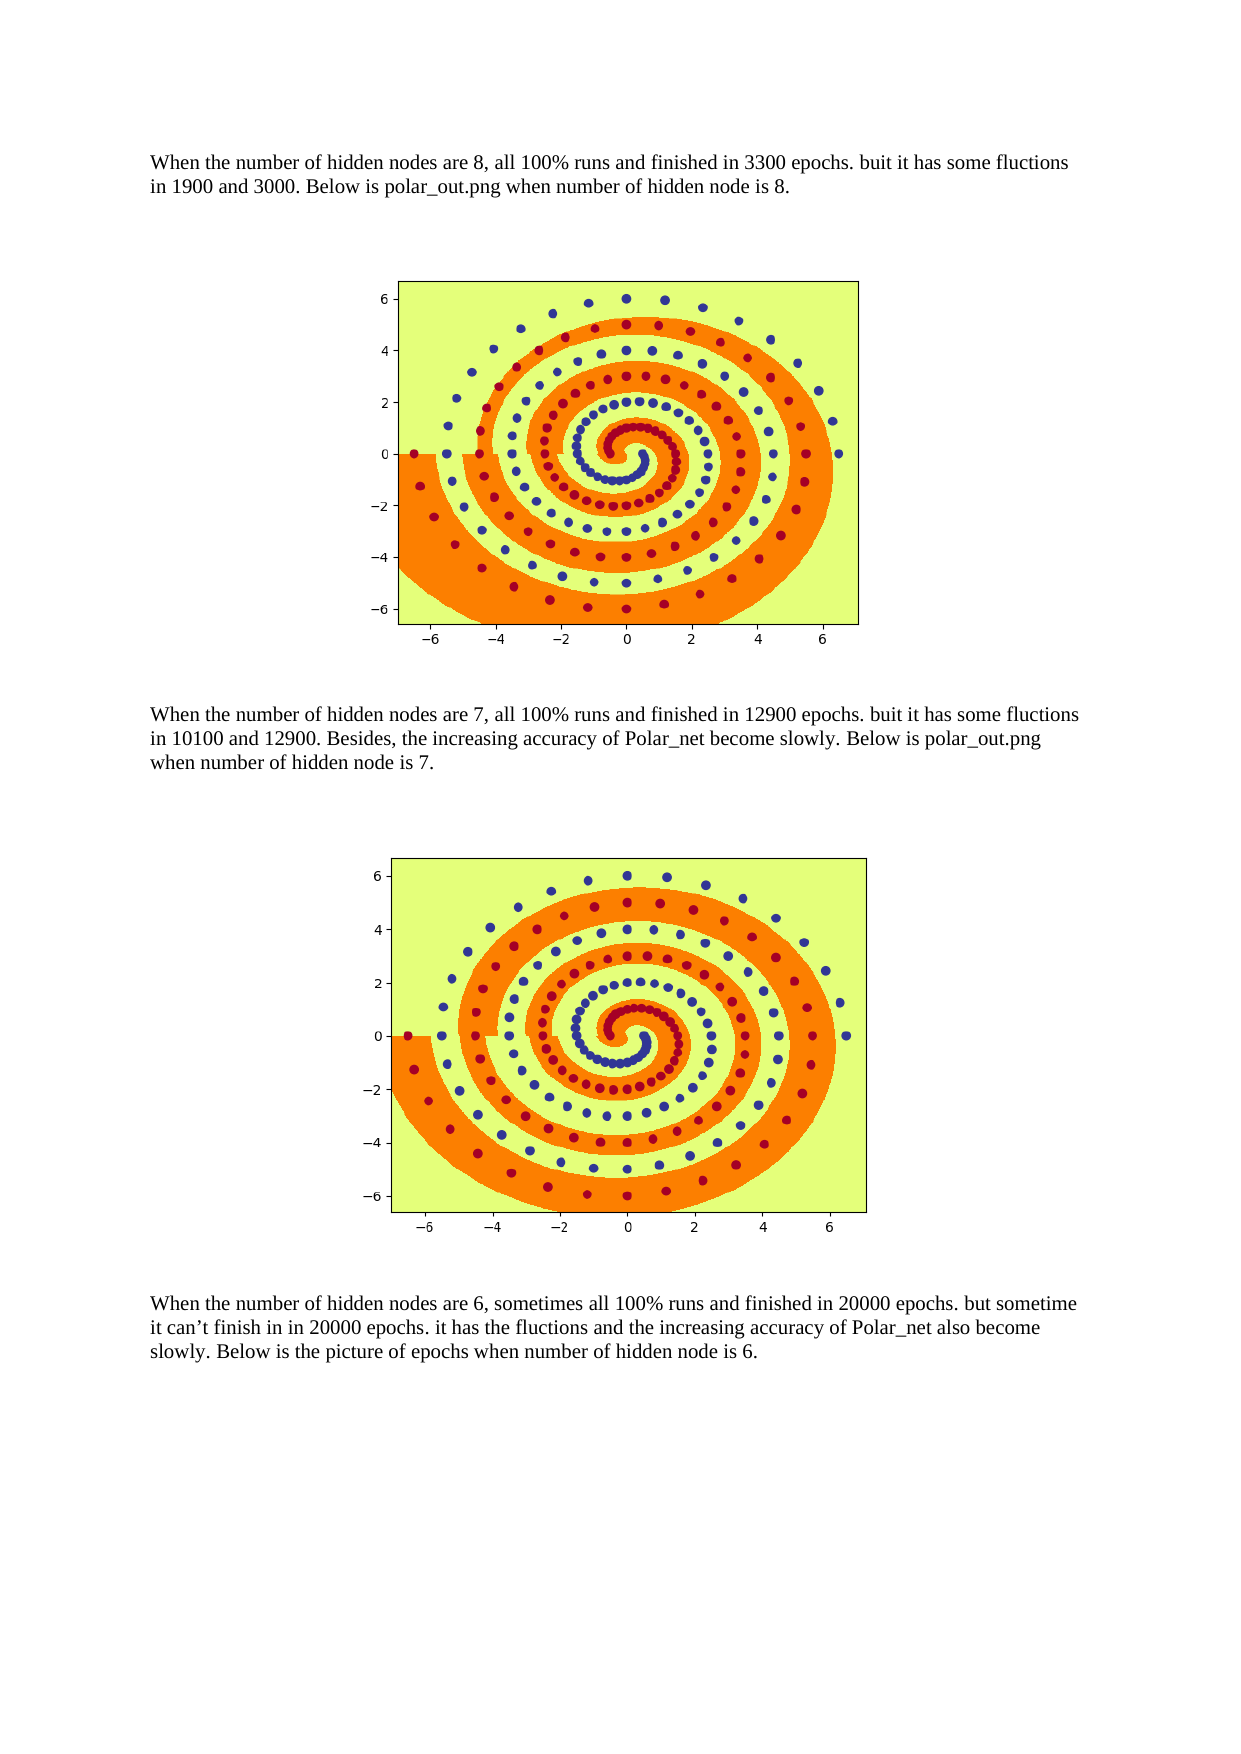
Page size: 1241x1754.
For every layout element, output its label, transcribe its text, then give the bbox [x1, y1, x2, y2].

picture [323, 227, 917, 673]
picture [314, 802, 927, 1262]
text When the number of hidden nodes are 7, all 100% runs and finished in 12900 epochs. buit it has some fluctions in 10100 and 12900. Besides, the increasing accuracy of Polar_net become slowly. Below is polar_out.png when number of hidden node is 7. [150, 701, 1090, 774]
text When the number of hidden nodes are 6, sometimes all 100% runs and finished in 20000 epochs. but sometime it can’t finish in in 20000 epochs. it has the fluctions and the increasing accuracy of Polar_net also become slowly. Below is the picture of epochs when number of hidden node is 6. [150, 1291, 1090, 1363]
text When the number of hidden nodes are 8, all 100% runs and finished in 3300 epochs. buit it has some fluctions in 1900 and 3000. Below is polar_out.png when number of hidden node is 8. [150, 150, 1090, 198]
